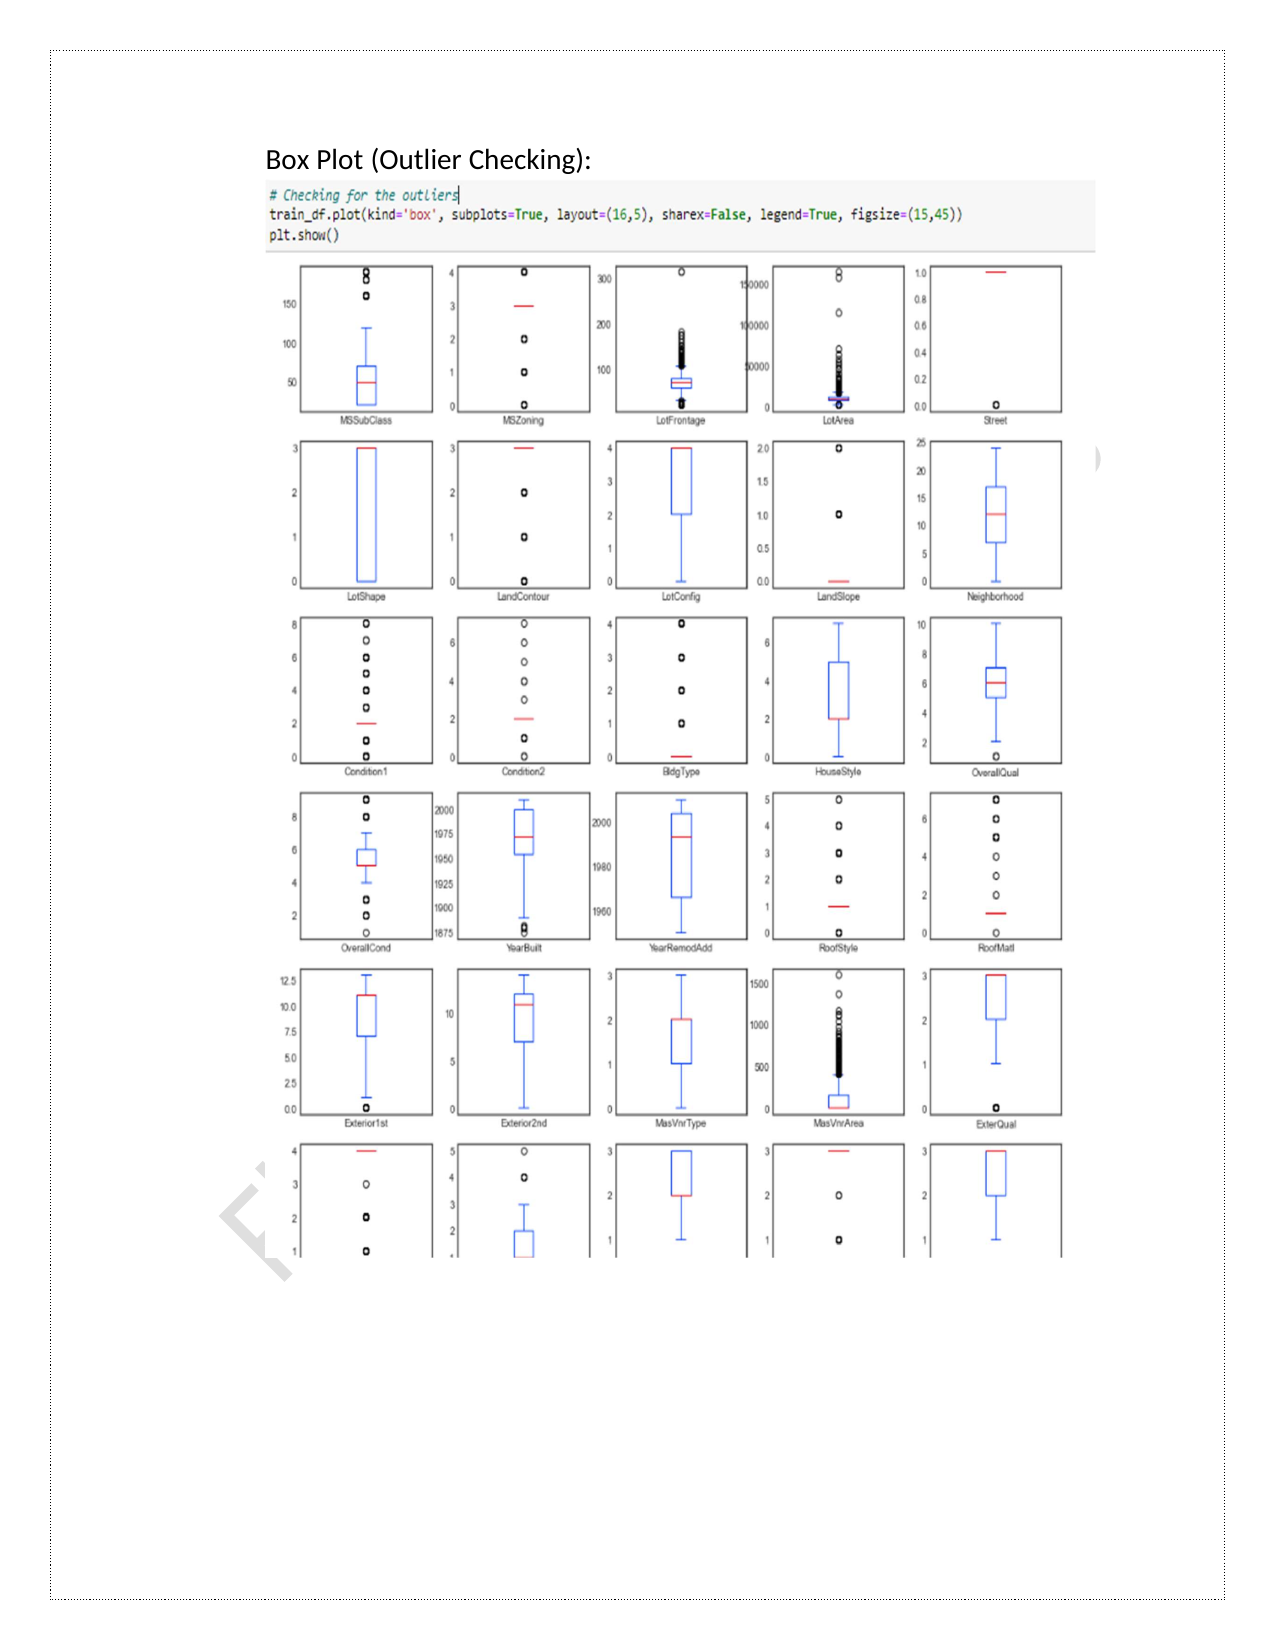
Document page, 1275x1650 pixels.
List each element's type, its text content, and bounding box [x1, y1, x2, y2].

picture [265, 179, 1096, 1258]
text Box Plot (Outlier Checking): [265, 141, 1161, 177]
